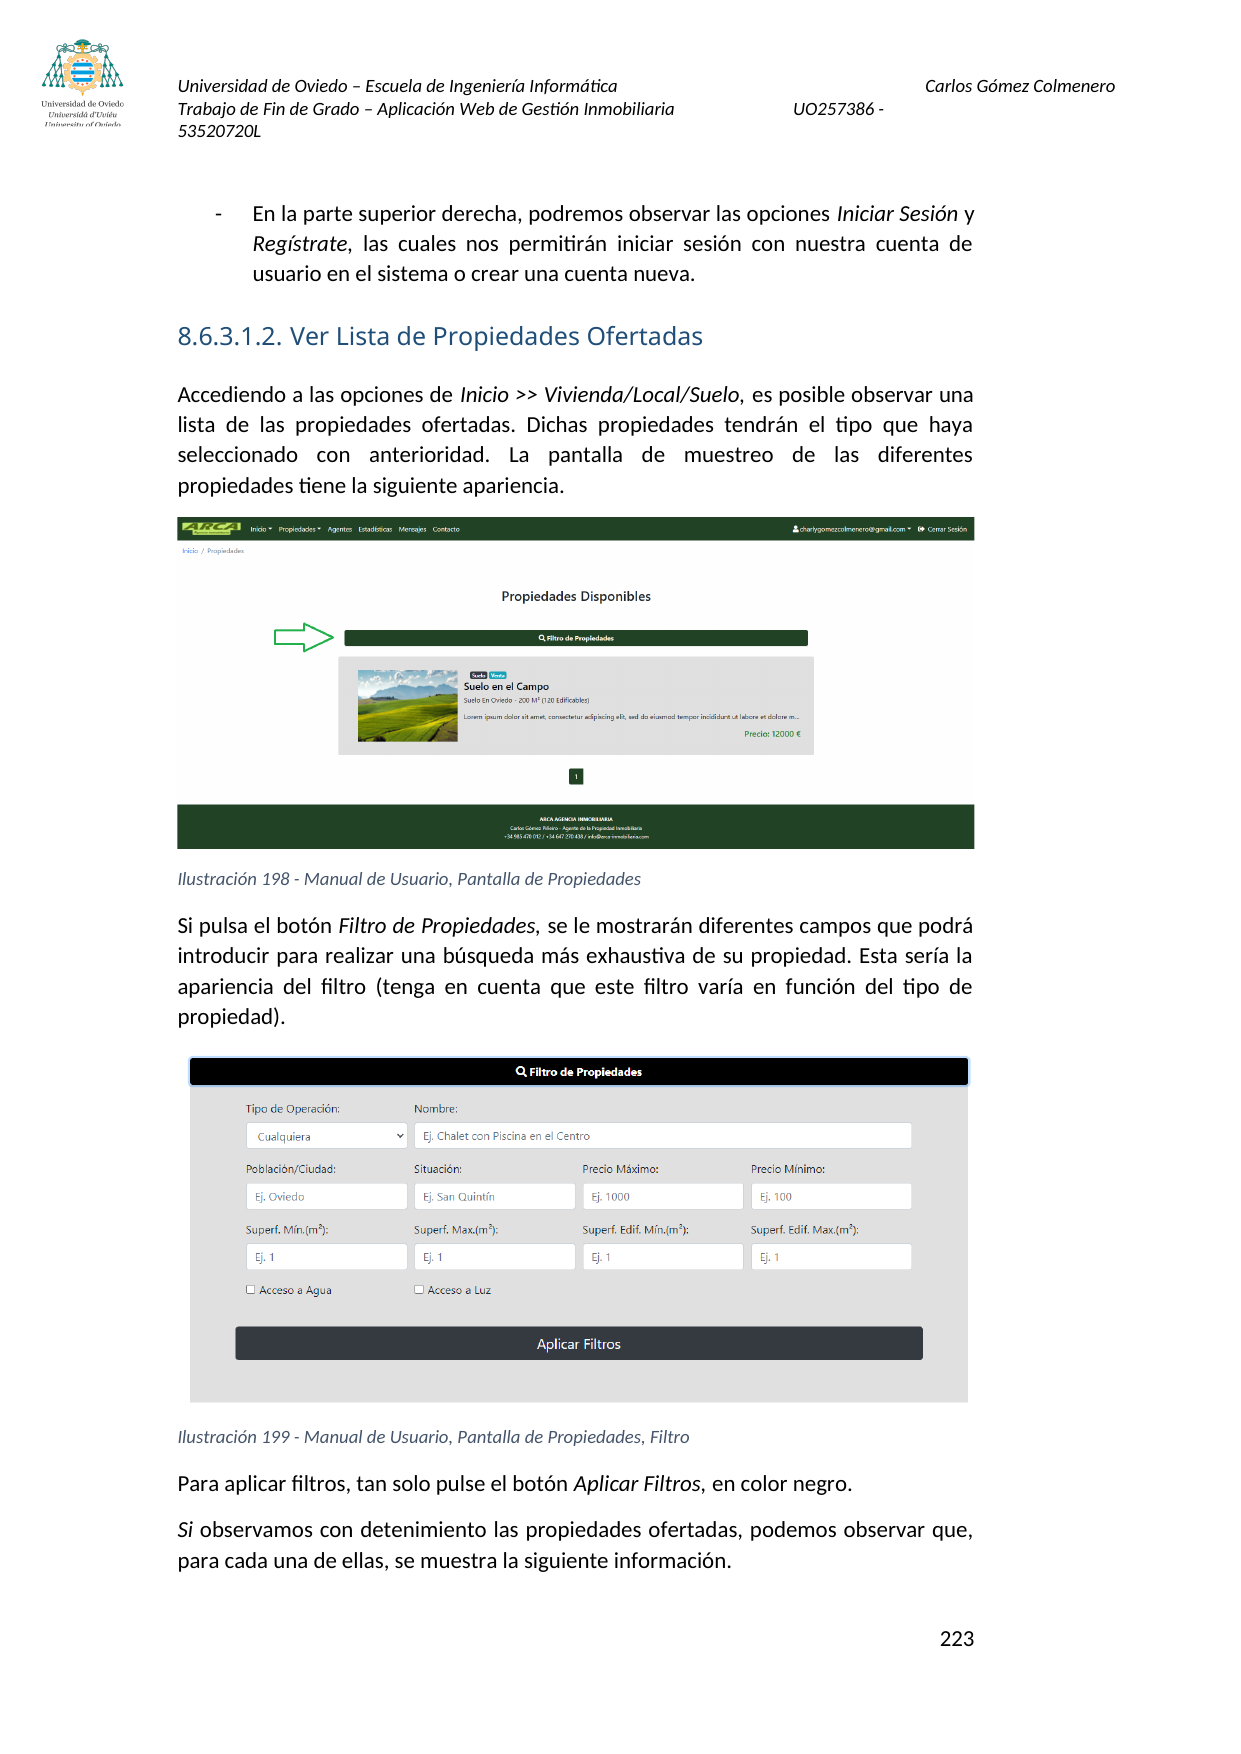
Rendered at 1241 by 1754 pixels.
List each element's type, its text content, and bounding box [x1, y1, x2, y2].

list En la parte superior derecha, podremos observar las opciones Iniciar Sesión y Regístrate, las cuales nos permitirán iniciar sesión con nuestra cuenta de usuario en el sistema o crear una cuenta nueva. [215, 199, 974, 287]
text Para aplicar filtros, tan solo pulse el botón Aplicar Filtros, en color negro. [177, 1469, 974, 1497]
text Si pulsa el botón Filtro de Propiedades, se le mostrarán diferentes campos que podrá introducir para realizar una búsqueda más exhaustiva de su propiedad. Esta sería la apariencia del filtro (tenga en cuenta que este filtro varía en función del tipo de propiedad). [177, 911, 974, 1030]
subtitle Ver Lista de Propiedades Ofertadas [177, 318, 974, 352]
picture [177, 517, 975, 849]
picture [177, 1048, 975, 1407]
text Ilustración 198 - Manual de Usuario, Pantalla de Propiedades [177, 868, 974, 891]
picture [36, 38, 124, 126]
text Si observamos con detenimiento las propiedades ofertadas, podemos observar que, para cada una de ellas, se muestra la siguiente información. [177, 1516, 974, 1574]
text Accediendo a las opciones de Inicio >> Vivienda/Local/Suelo, es posible observar una lista de las propiedades ofertadas. Dichas propiedades tendrán el tipo que haya seleccionado con anterioridad. La pantalla de muestreo de las diferentes propiedades tiene la siguiente apariencia. [177, 380, 974, 499]
text Ilustración 199 - Manual de Usuario, Pantalla de Propiedades, Filtro [177, 1425, 974, 1448]
